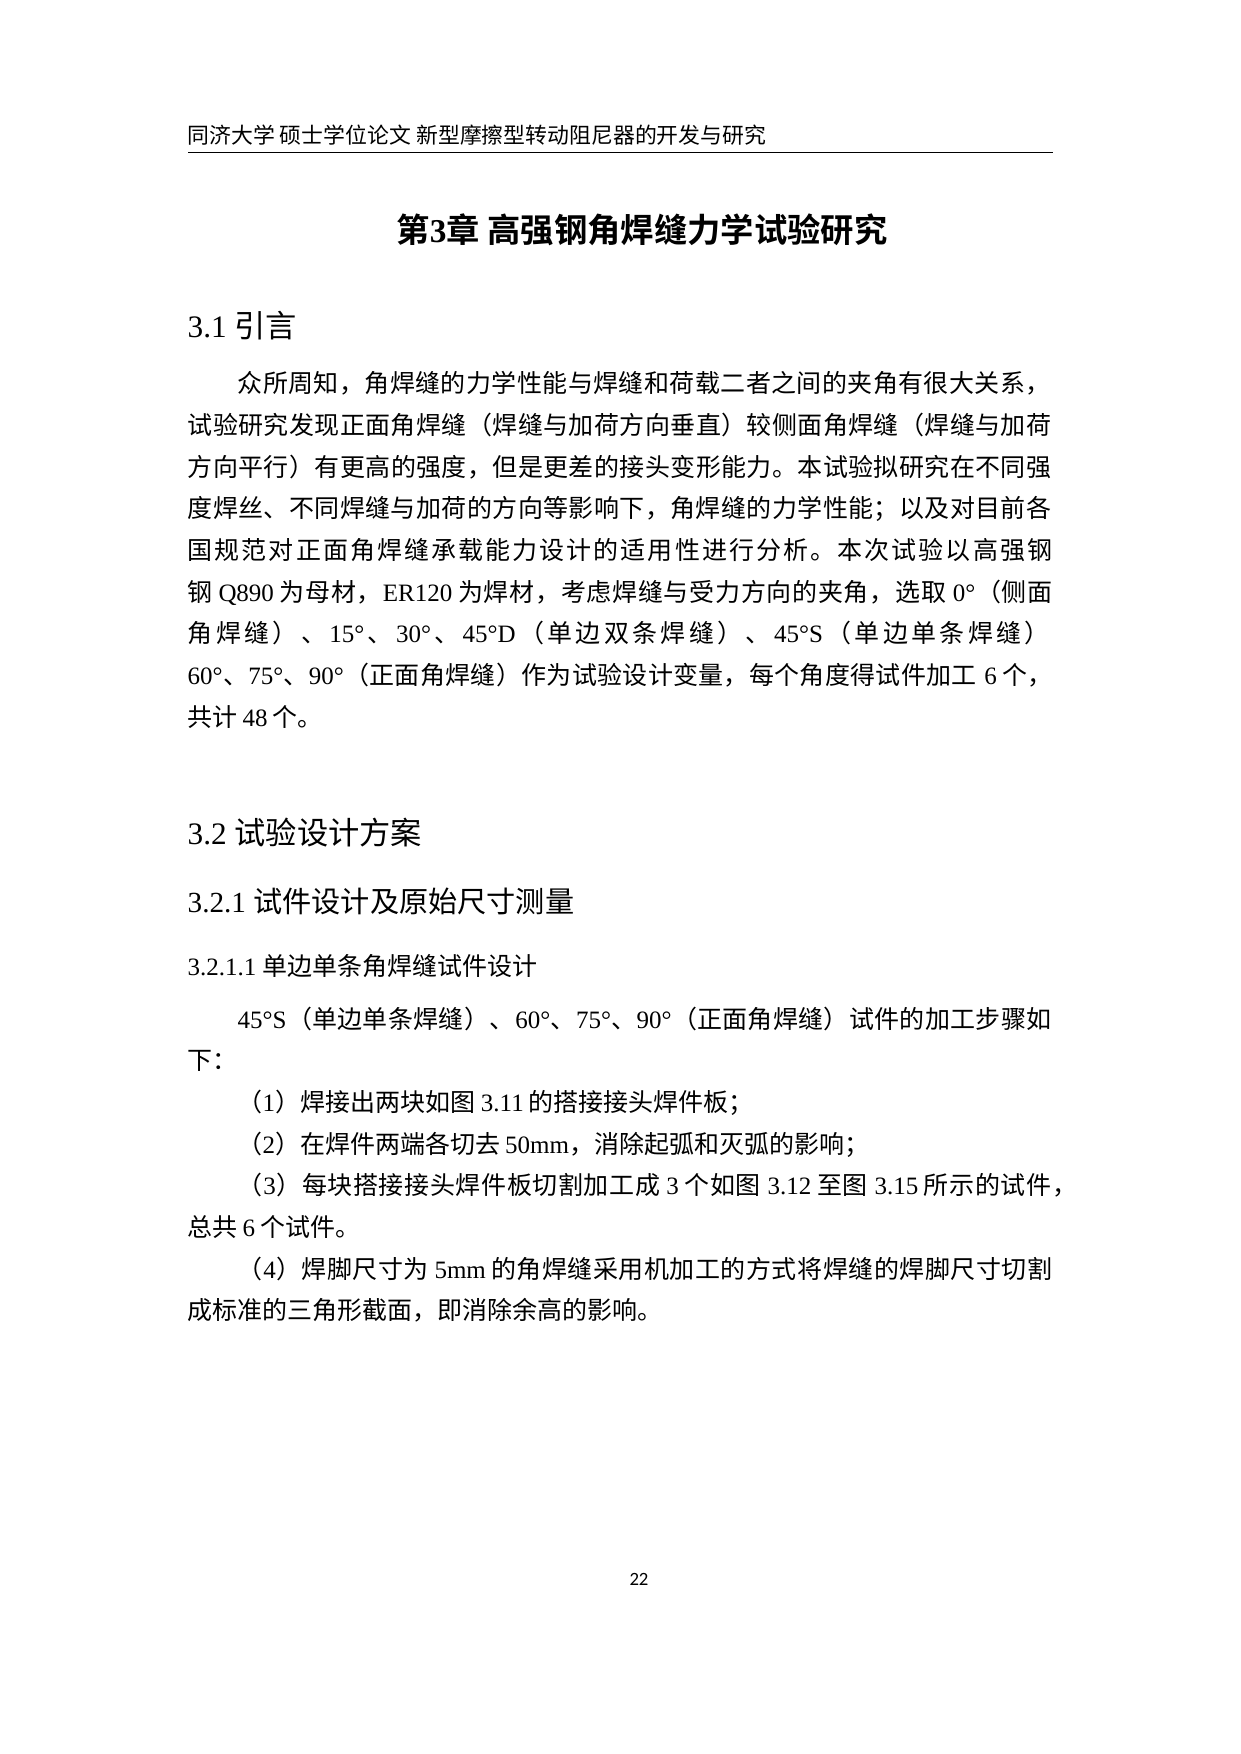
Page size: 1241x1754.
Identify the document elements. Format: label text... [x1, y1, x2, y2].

subtitle 引言 [187, 302, 1053, 347]
list 试件设计及原始尺寸测量 [187, 879, 1053, 921]
text 众所周知，角焊缝的力学性能与焊缝和荷载二者之间的夹角有很大关系，试验研究发现正面角焊缝（焊缝与加荷方向垂直）较侧面角焊缝（焊缝与加荷方向平行）有更高的强度，但是更差的接头变形能力。本试验拟研究在不同强度焊丝、不同焊缝与加荷的方向等影响下，角焊缝的力学性能；以及对目前各国规范对正面角焊缝承载能力设计的适用性进行分析。本次试验以高强钢 钢Q890为母材，ER120为焊材，考虑焊缝与受力方向的夹角，选取0°（侧面角焊缝）、15°、30°、45°D（单边双条焊缝）、45°S（单边单条焊缝）、60°、75°、90°（正面角焊缝）作为试验设计变量，每个角度得试件加工6个，共计48个。 [187, 359, 1053, 734]
text （2）在焊件两端各切去50mm，消除起弧和灭弧的影响； [187, 1120, 1053, 1161]
text （4）焊脚尺寸为5mm的角焊缝采用机加工的方式将焊缝的焊脚尺寸切割成标准的三角形截面，即消除余高的影响。 [187, 1245, 1053, 1328]
text 45°S（单边单条焊缝）、60°、75°、90°（正面角焊缝）试件的加工步骤如下： [187, 995, 1053, 1078]
subtitle 试验设计方案 [187, 808, 1053, 854]
list 单边单条角焊缝试件设计 [187, 946, 1053, 982]
subtitle 高强钢角焊缝力学试验研究 [276, 203, 1053, 252]
